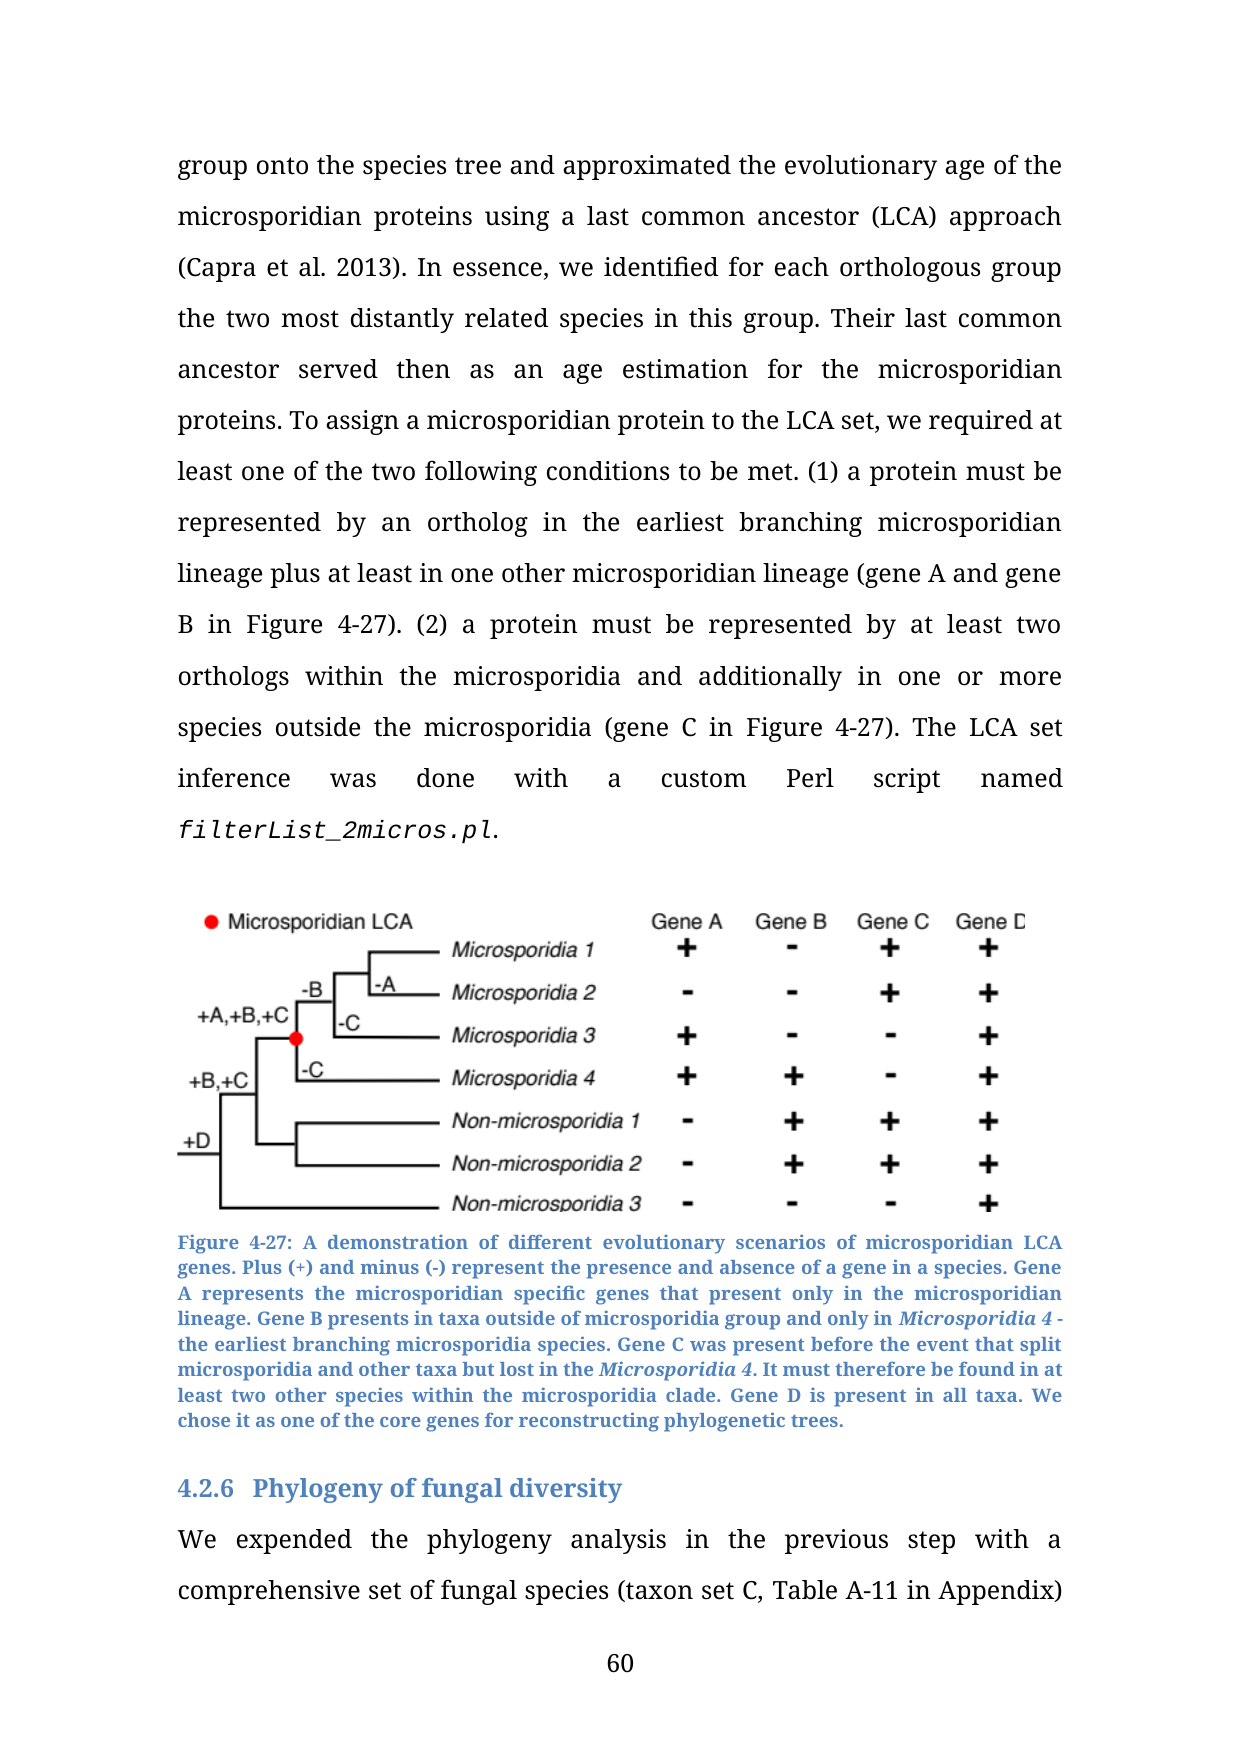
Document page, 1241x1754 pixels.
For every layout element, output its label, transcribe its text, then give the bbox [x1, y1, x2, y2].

subtitle Phylogeny of fungal diversity [177, 1471, 1063, 1505]
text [177, 1522, 1063, 1607]
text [177, 148, 1063, 846]
